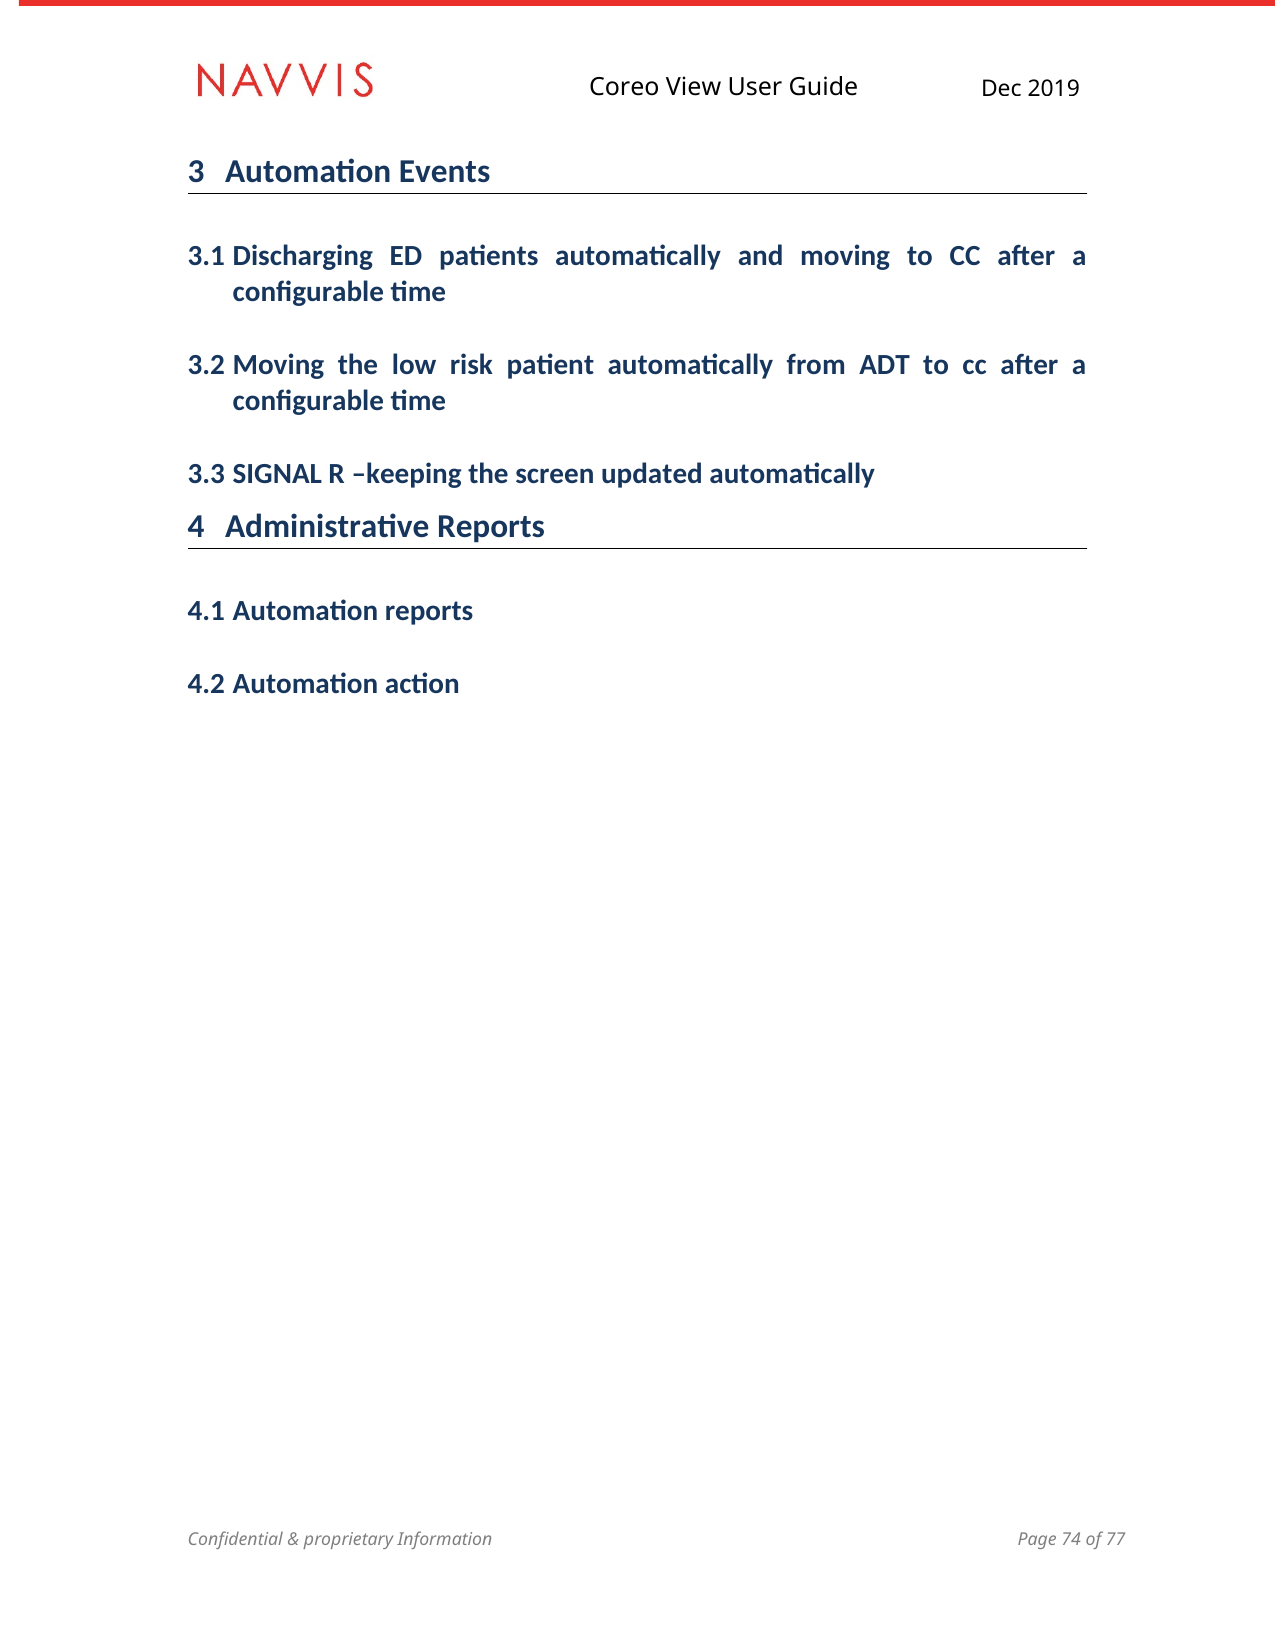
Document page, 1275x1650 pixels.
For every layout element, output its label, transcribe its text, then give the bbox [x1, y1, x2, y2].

subtitle Administrative Reports [187, 505, 1087, 549]
subtitle Discharging ED patients automatically and moving to CC after a configurable time [187, 237, 1087, 309]
subtitle SIGNAL R –keeping the screen updated automatically [187, 455, 1087, 491]
picture [187, 55, 383, 104]
subtitle Automation action [187, 666, 1087, 701]
subtitle Automation Events [187, 150, 1087, 194]
subtitle Moving the low risk patient automatically from ADT to cc after a configurable time [187, 346, 1087, 417]
subtitle Automation reports [187, 592, 1087, 628]
